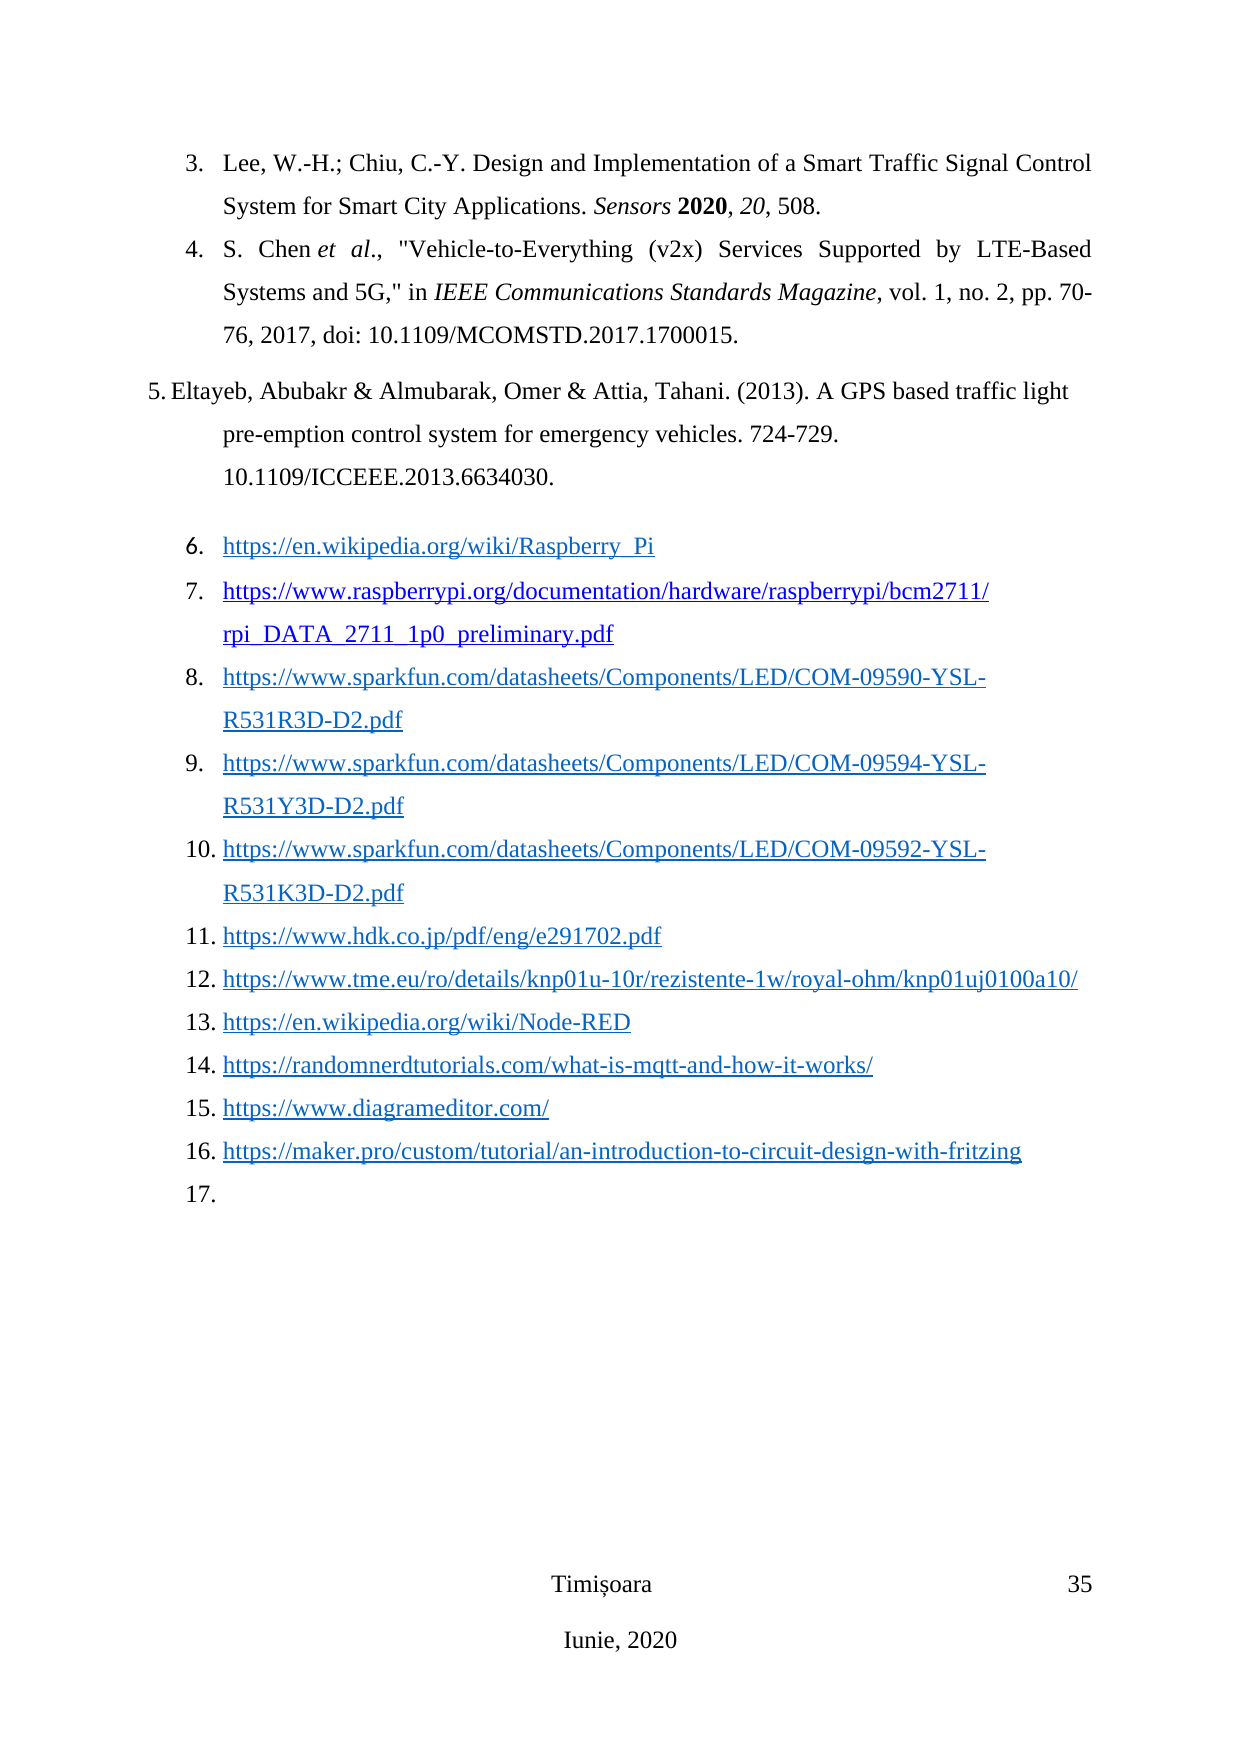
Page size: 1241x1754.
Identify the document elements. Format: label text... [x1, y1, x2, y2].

list https://en.wikipedia.org/wiki/Raspberry_Pi [185, 530, 1093, 561]
list https://www.sparkfun.com/datasheets/Components/LED/COM-09594-YSL-R531Y3D-D2.pdf [185, 748, 1093, 820]
list https://www.hdk.co.jp/pdf/eng/e291702.pdf [185, 921, 1093, 949]
list https://www.sparkfun.com/datasheets/Components/LED/COM-09592-YSL-R531K3D-D2.pdf [185, 834, 1093, 906]
list https://randomnerdtutorials.com/what-is-mqtt-and-how-it-works/ [185, 1050, 1093, 1079]
list Eltayeb, Abubakr & Almubarak, Omer & Attia, Tahani. (2013). A GPS based traffic light pre-emption control system for emergency vehicles. 724-729. 10.1109/ICCEEE.2013.6634030. [148, 376, 1093, 491]
list https://en.wikipedia.org/wiki/Node-RED [185, 1007, 1093, 1036]
list S. Chen et al., "Vehicle-to-Everything (v2x) Services Supported by LTE-Based Systems and 5G," in IEEE Communications Standards Magazine, vol. 1, no. 2, pp. 70-76, 2017, doi: 10.1109/MCOMSTD.2017.1700015. [185, 234, 1093, 349]
list https://maker.pro/custom/tutorial/an-introduction-to-circuit-design-with-fritzing [185, 1136, 1093, 1165]
list https://www.raspberrypi.org/documentation/hardware/raspberrypi/bcm2711/rpi_DATA_2711_1p0_preliminary.pdf [185, 576, 1093, 648]
list https://www.tme.eu/ro/details/knp01u-10r/rezistente-1w/royal-ohm/knp01uj0100a10/ [185, 964, 1093, 993]
list https://www.sparkfun.com/datasheets/Components/LED/COM-09590-YSL-R531R3D-D2.pdf [185, 662, 1093, 734]
list https://www.diagrameditor.com/ [185, 1093, 1093, 1122]
list Lee, W.-H.; Chiu, C.-Y. Design and Implementation of a Smart Traffic Signal Control System for Smart City Applications. Sensors 2020, 20, 508. [185, 148, 1093, 219]
